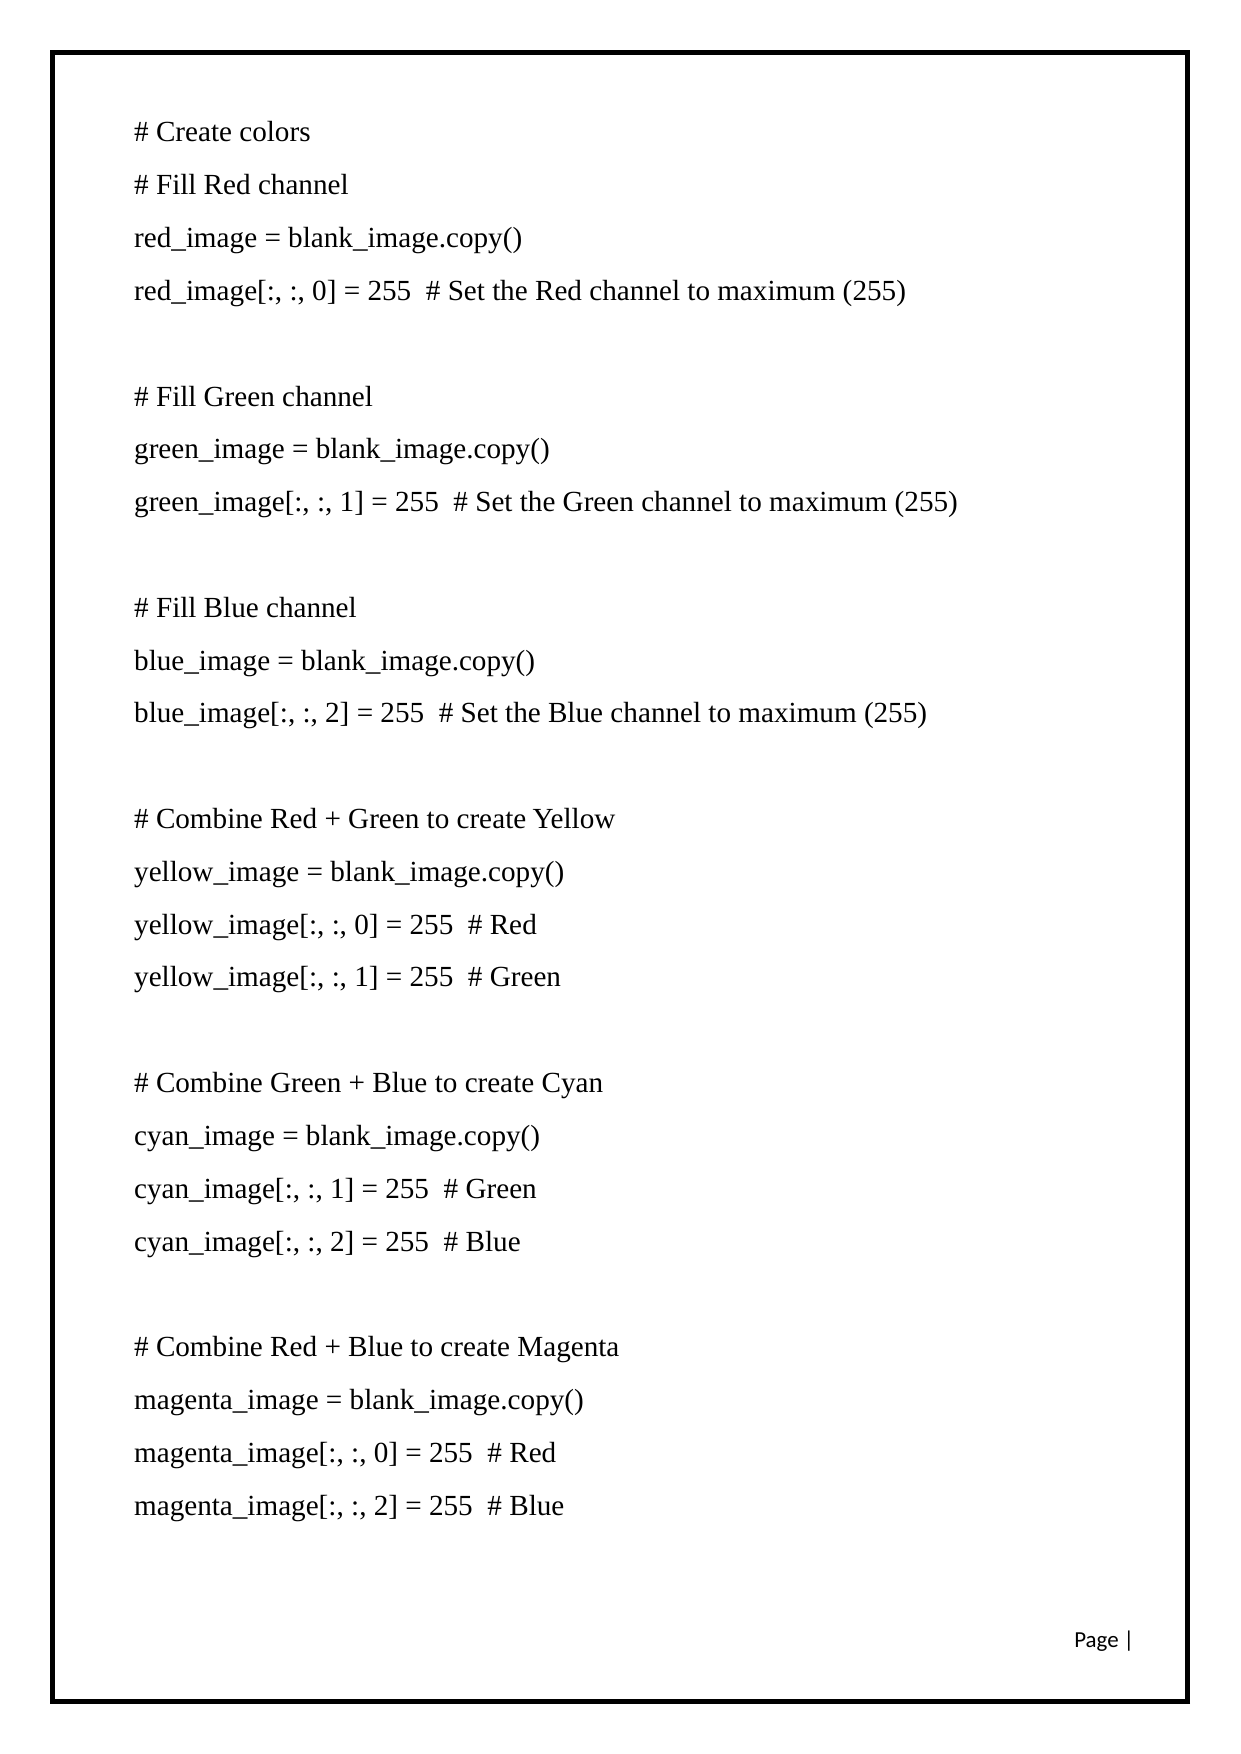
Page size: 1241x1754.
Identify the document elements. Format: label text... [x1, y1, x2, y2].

text # Fill Green channel [134, 379, 1166, 412]
text yellow_image[:, :, 1] = 255 # Green [134, 959, 1166, 993]
text red_image[:, :, 0] = 255 # Set the Red channel to maximum (255) [134, 273, 1166, 307]
text cyan_image[:, :, 1] = 255 # Green [134, 1171, 1166, 1204]
text green_image[:, :, 1] = 255 # Set the Green channel to maximum (255) [134, 484, 1166, 518]
text blue_image[:, :, 2] = 255 # Set the Blue channel to maximum (255) [134, 696, 1166, 729]
text # Fill Red channel [134, 167, 1166, 201]
text blue_image = blank_image.copy() [134, 643, 1166, 676]
text # Fill Blue channel [134, 590, 1166, 623]
text magenta_image = blank_image.copy() [134, 1382, 1166, 1416]
text green_image = blank_image.copy() [134, 431, 1166, 465]
text # Create colors [134, 114, 1166, 148]
text # Combine Green + Blue to create Cyan [134, 1065, 1166, 1099]
text magenta_image[:, :, 2] = 255 # Blue [134, 1488, 1166, 1521]
text red_image = blank_image.copy() [134, 220, 1166, 254]
text yellow_image[:, :, 0] = 255 # Red [134, 907, 1166, 940]
text # Combine Red + Blue to create Magenta [134, 1329, 1166, 1363]
text cyan_image = blank_image.copy() [134, 1118, 1166, 1152]
text yellow_image = blank_image.copy() [134, 854, 1166, 887]
text # Combine Red + Green to create Yellow [134, 801, 1166, 835]
text cyan_image[:, :, 2] = 255 # Blue [134, 1224, 1166, 1257]
text magenta_image[:, :, 0] = 255 # Red [134, 1435, 1166, 1468]
